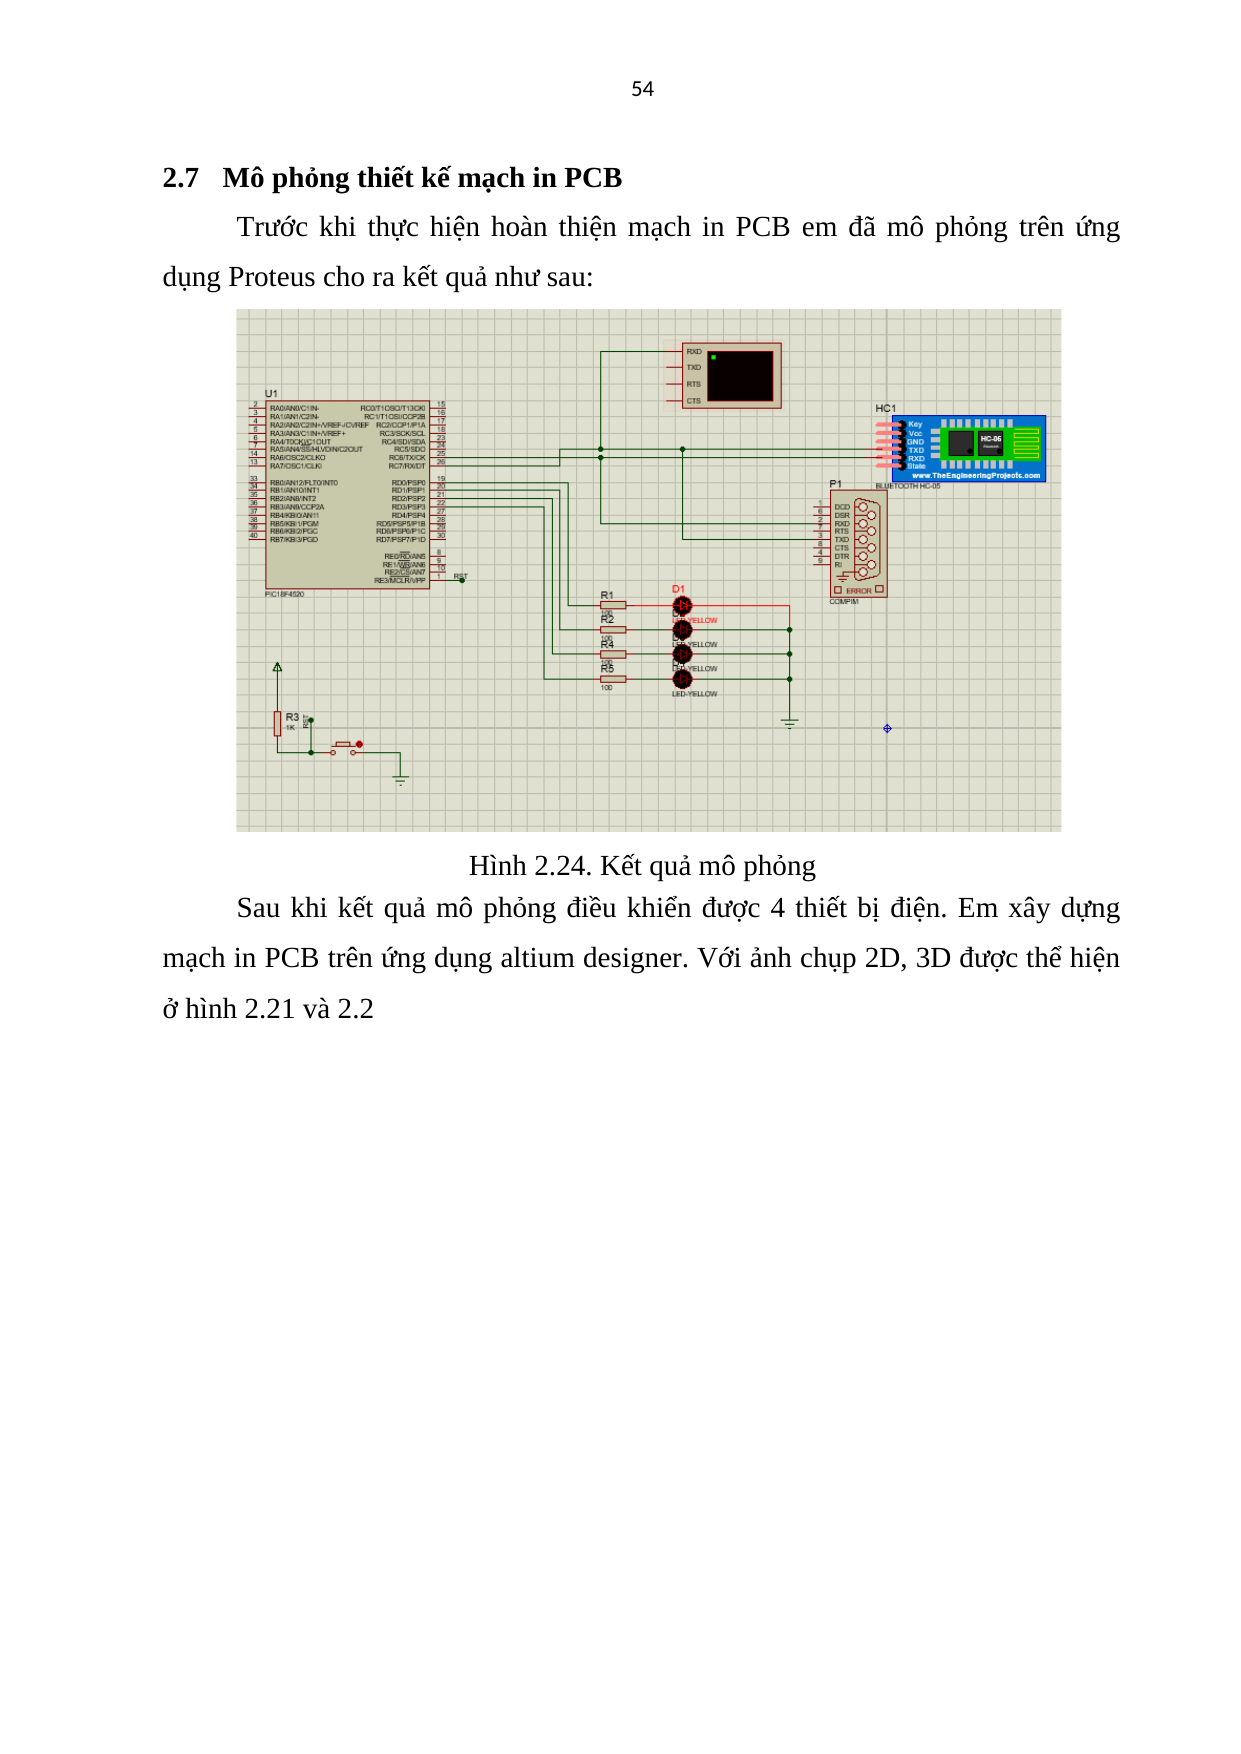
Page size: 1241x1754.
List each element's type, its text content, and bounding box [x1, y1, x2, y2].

subtitle Mô phỏng thiết kế mạch in PCB [162, 160, 1122, 194]
picture [236, 309, 1062, 832]
text Sau khi kết quả mô phỏng điều khiển được 4 thiết bị điện. Em xây dựng mạch in PCB trên ứng dụng altium designer. Với ảnh chụp 2D, 3D được thể hiện ở hình 2.21 và 2.2 [162, 890, 1122, 1024]
text Trước khi thực hiện hoàn thiện mạch in PCB em đã mô phỏng trên ứng dụng Proteus cho ra kết quả như sau: [162, 209, 1122, 293]
